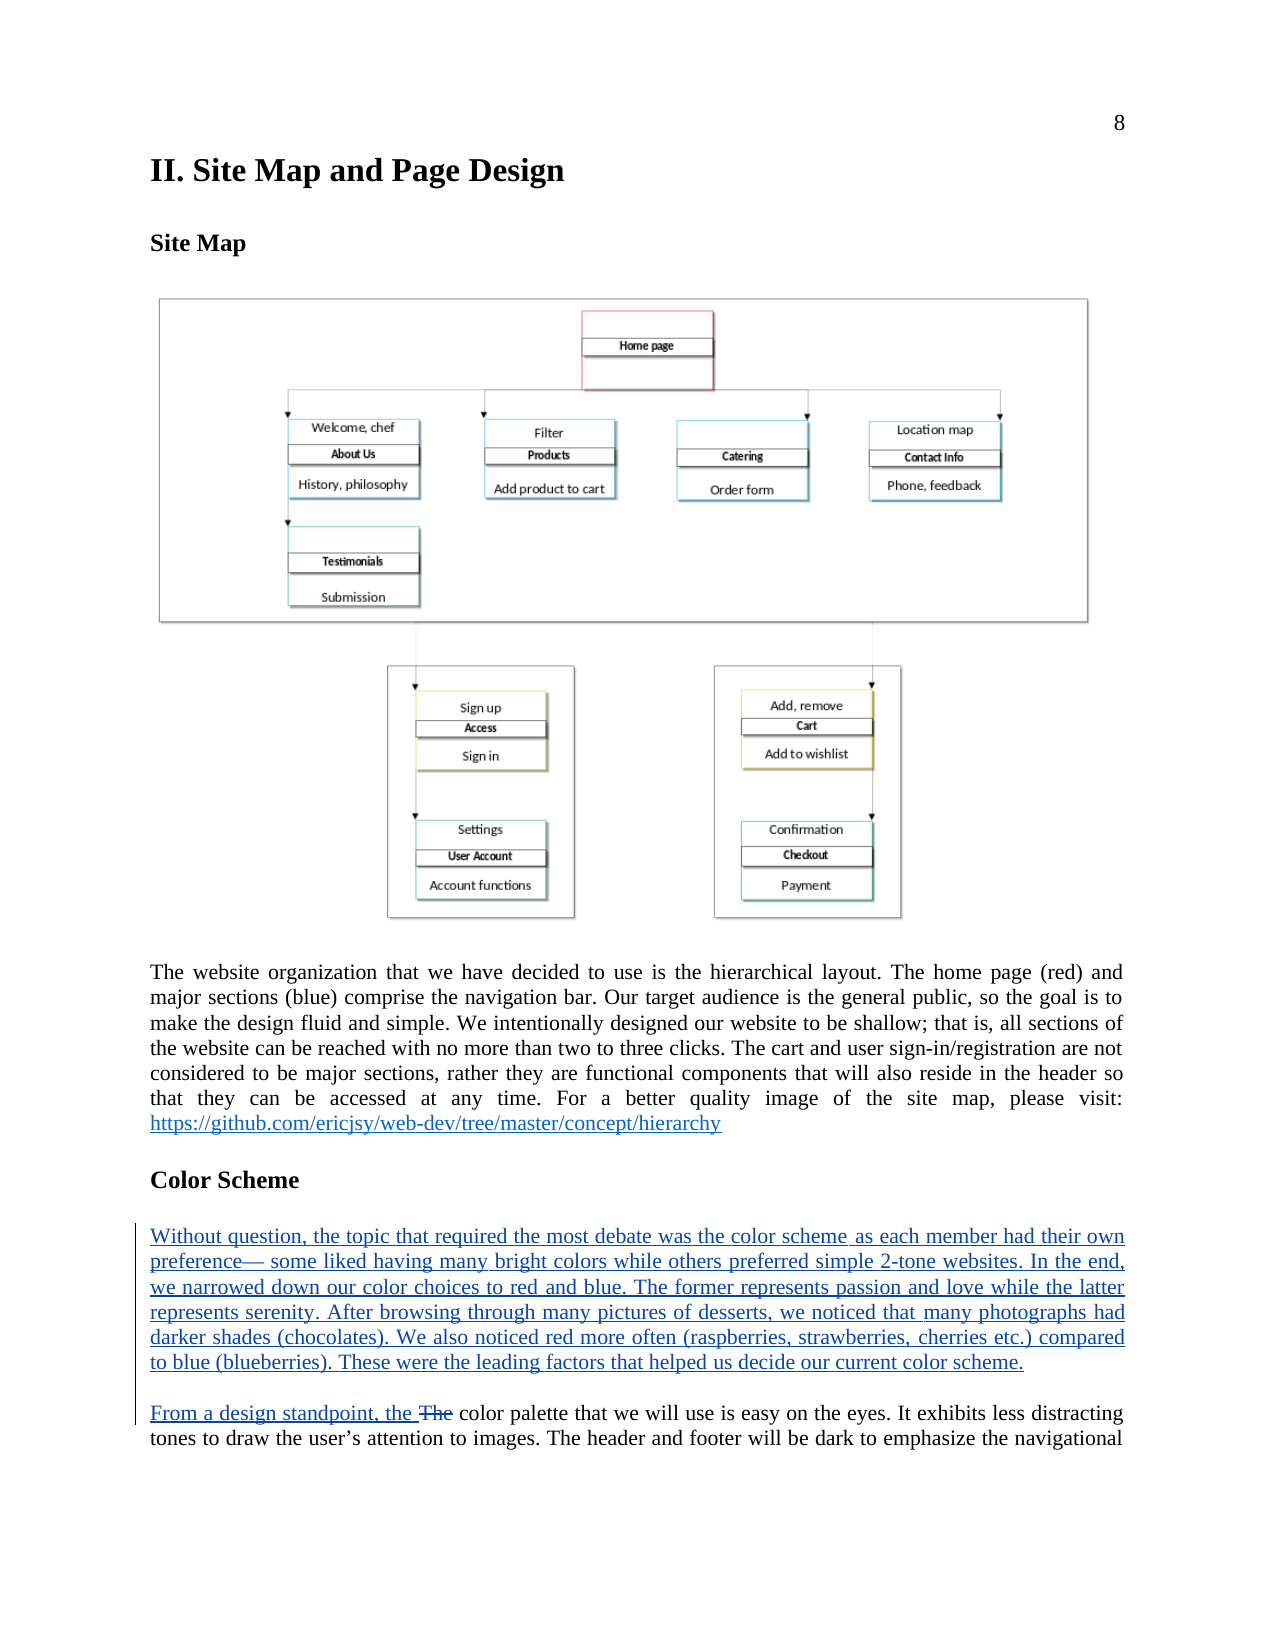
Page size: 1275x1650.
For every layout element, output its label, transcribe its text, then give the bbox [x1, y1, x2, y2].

text The website organization that we have decided to use is the hierarchical layout. The home page (red) and major sections (blue) comprise the navigation bar. Our target audience is the general public, so the goal is to make the design fluid and simple. We intentionally designed our website to be shallow; that is, all sections of the website can be reached with no more than two to three clicks. The cart and user sign-in/registration are not considered to be major sections, rather they are functional components that will also reside in the header so that they can be accessed at any time. For a better quality image of the site map, please visit: https://github.com/ericjsy/web-dev/tree/master/concept/hierarchy [150, 959, 1125, 1136]
text II. Site Map and Page Design [150, 150, 1125, 188]
subtitle Color Scheme [150, 1165, 1125, 1194]
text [150, 1400, 1125, 1450]
subtitle Site Map [150, 228, 1125, 257]
